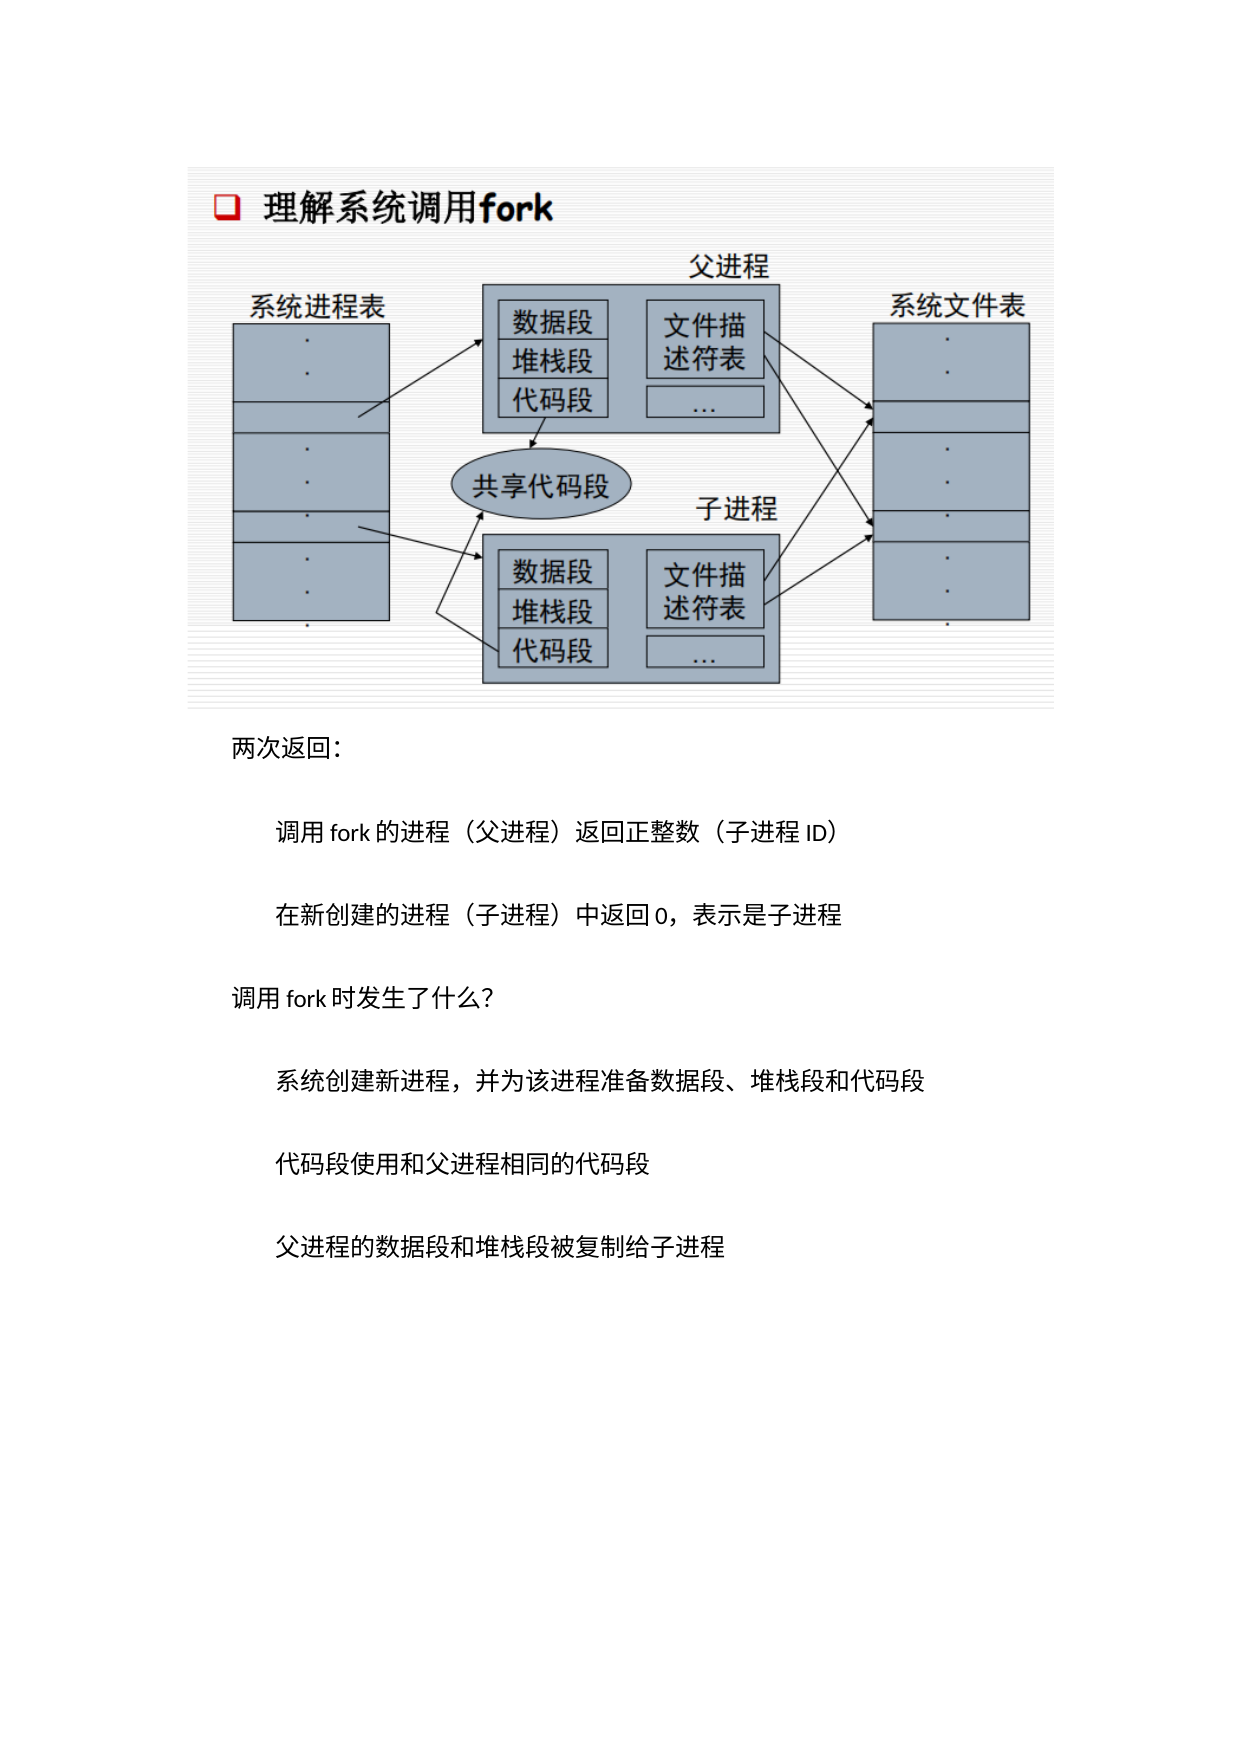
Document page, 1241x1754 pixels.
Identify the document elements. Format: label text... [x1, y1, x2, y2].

text 父进程的数据段和堆栈段被复制给子进程 [231, 1213, 1053, 1278]
picture [187, 166, 1054, 710]
text 系统创建新进程，并为该进程准备数据段、堆栈段和代码段 [231, 1047, 1053, 1112]
text 在新创建的进程（子进程）中返回0，表示是子进程 [231, 881, 1053, 946]
text 调用fork时发生了什么？ [187, 964, 1053, 1029]
text 两次返回： [187, 714, 1053, 779]
text 代码段使用和父进程相同的代码段 [231, 1130, 1053, 1195]
text 调用fork的进程（父进程）返回正整数（子进程ID） [231, 798, 1053, 863]
